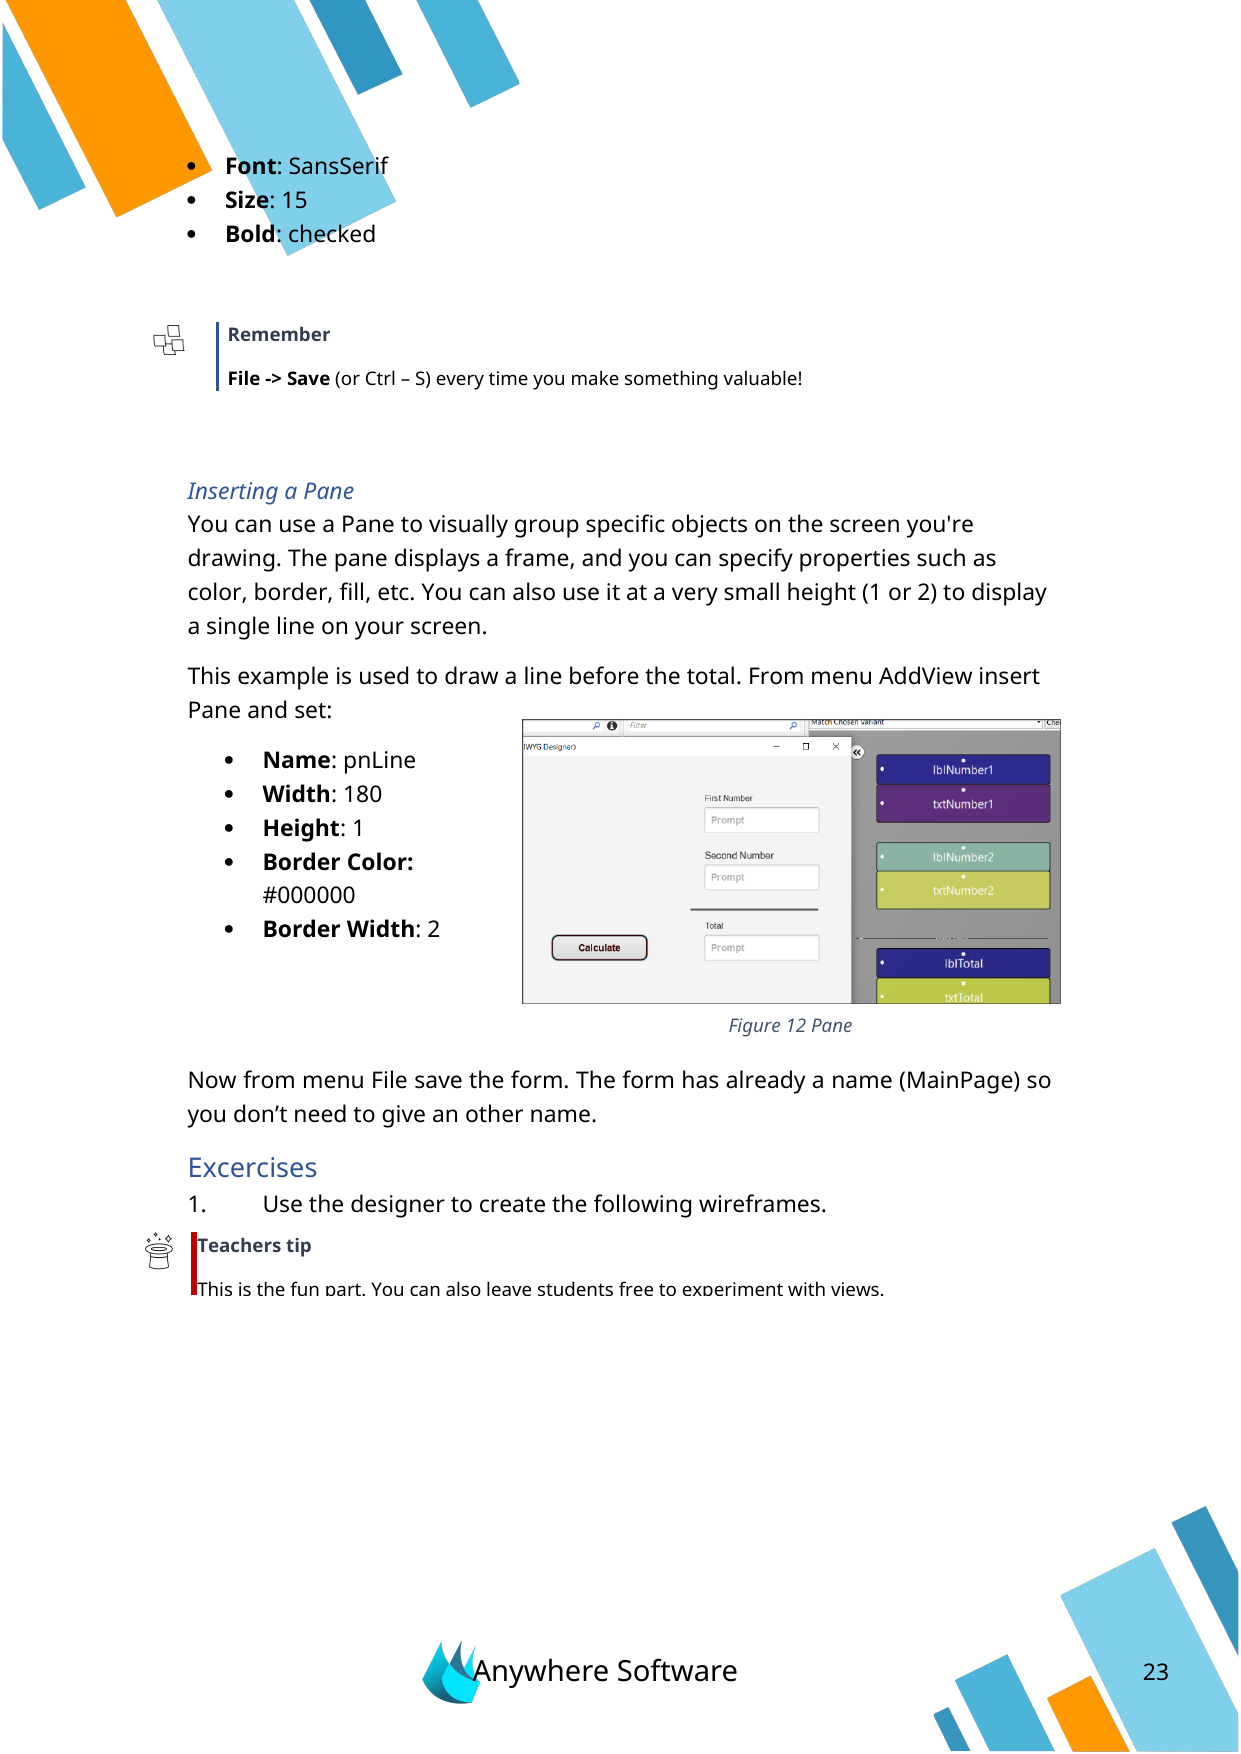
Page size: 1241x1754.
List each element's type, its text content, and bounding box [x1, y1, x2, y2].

list Bold: checked [187, 217, 1053, 249]
list Height: 1 [225, 812, 522, 843]
text Now from menu File save the form. The form has already a name (MainPage) so you don’t need to give an other name. [187, 1064, 1053, 1129]
subtitle Excercises [187, 1148, 1053, 1185]
picture [151, 322, 187, 358]
picture [522, 719, 1061, 1004]
picture [422, 1640, 481, 1704]
list Border Width: 2 [225, 913, 522, 944]
text This example is used to draw a line before the total. From menu AddView insert Pane and set: [187, 660, 1053, 725]
list Font: SansSerif [187, 150, 1053, 181]
list Width: 180 [225, 778, 522, 809]
picture [140, 1232, 178, 1270]
list Use the designer to create the following wireframes. [187, 1188, 1053, 1219]
picture [2, 0, 520, 256]
list Size: 15 [187, 184, 1053, 215]
list Name: pnLine [225, 744, 522, 775]
picture [933, 1506, 1239, 1752]
subtitle Inserting a Pane [187, 474, 1053, 506]
text You can use a Pane to visually group specific objects on the screen you're drawing. The pane displays a frame, and you can specify properties such as color, border, fill, etc. You can also use it at a very small height (1 or 2) to display a single line on your screen. [187, 508, 1053, 641]
list Border Color: #000000 [225, 845, 522, 910]
